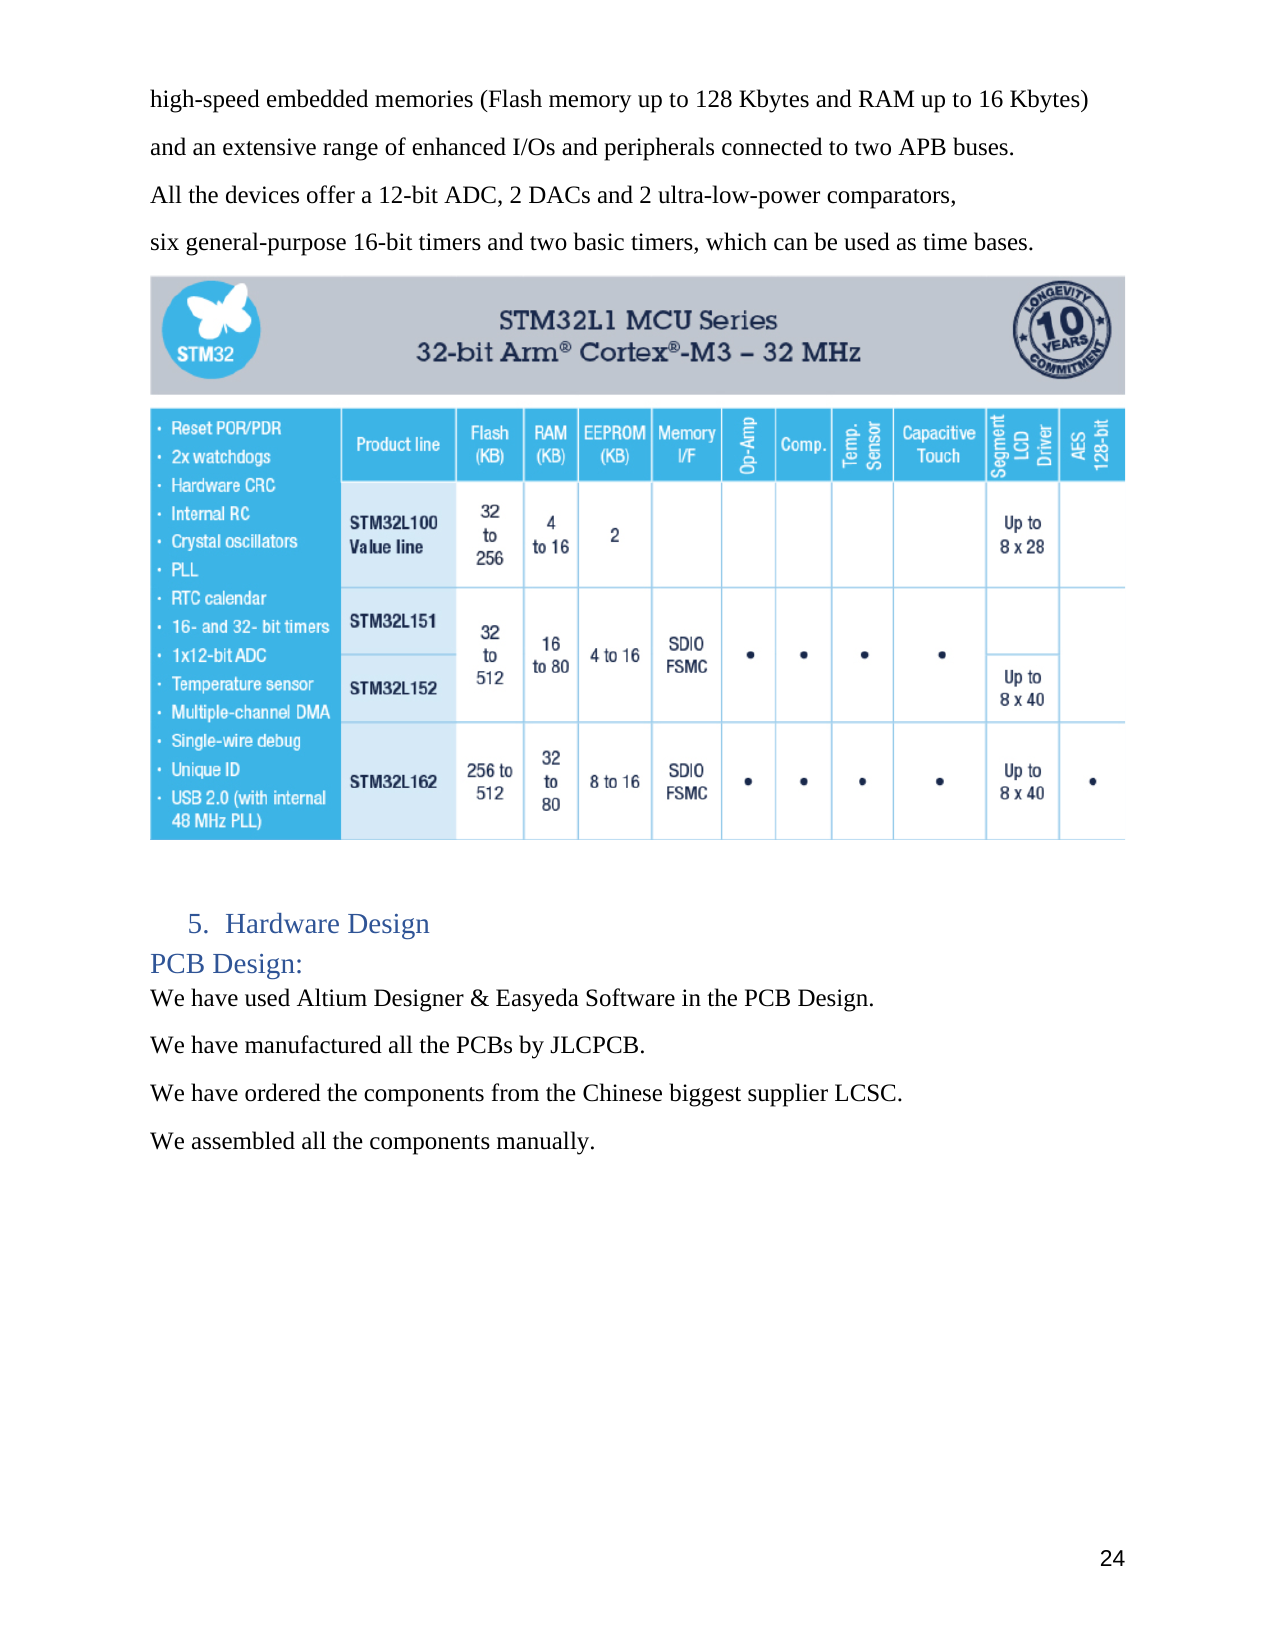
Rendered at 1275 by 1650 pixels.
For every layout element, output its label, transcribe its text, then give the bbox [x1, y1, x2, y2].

text six general-purpose 16-bit timers and two basic timers, which can be used as time bases. [150, 227, 1125, 256]
text high-speed embedded memories (Flash memory up to 128 Kbytes and RAM up to 16 Kbytes) [150, 84, 1125, 113]
text We assembled all the components manually. [150, 1126, 1125, 1154]
text We have used Altium Designer & Easyeda Software in the PCB Design. [150, 983, 1125, 1011]
text We have manufactured all the PCBs by JLCPCB. [150, 1030, 1125, 1059]
picture [150, 275, 1125, 840]
text We have ordered the components from the Chinese biggest supplier LCSC. [150, 1078, 1125, 1107]
text and an extensive range of enhanced I/Os and peripherals connected to two APB buses. [150, 132, 1125, 161]
subtitle Hardware Design [187, 906, 1125, 940]
text All the devices offer a 12-bit ADC, 2 DACs and 2 ultra-low-power comparators, [150, 180, 1125, 208]
subtitle PCB Design: [150, 947, 1125, 980]
